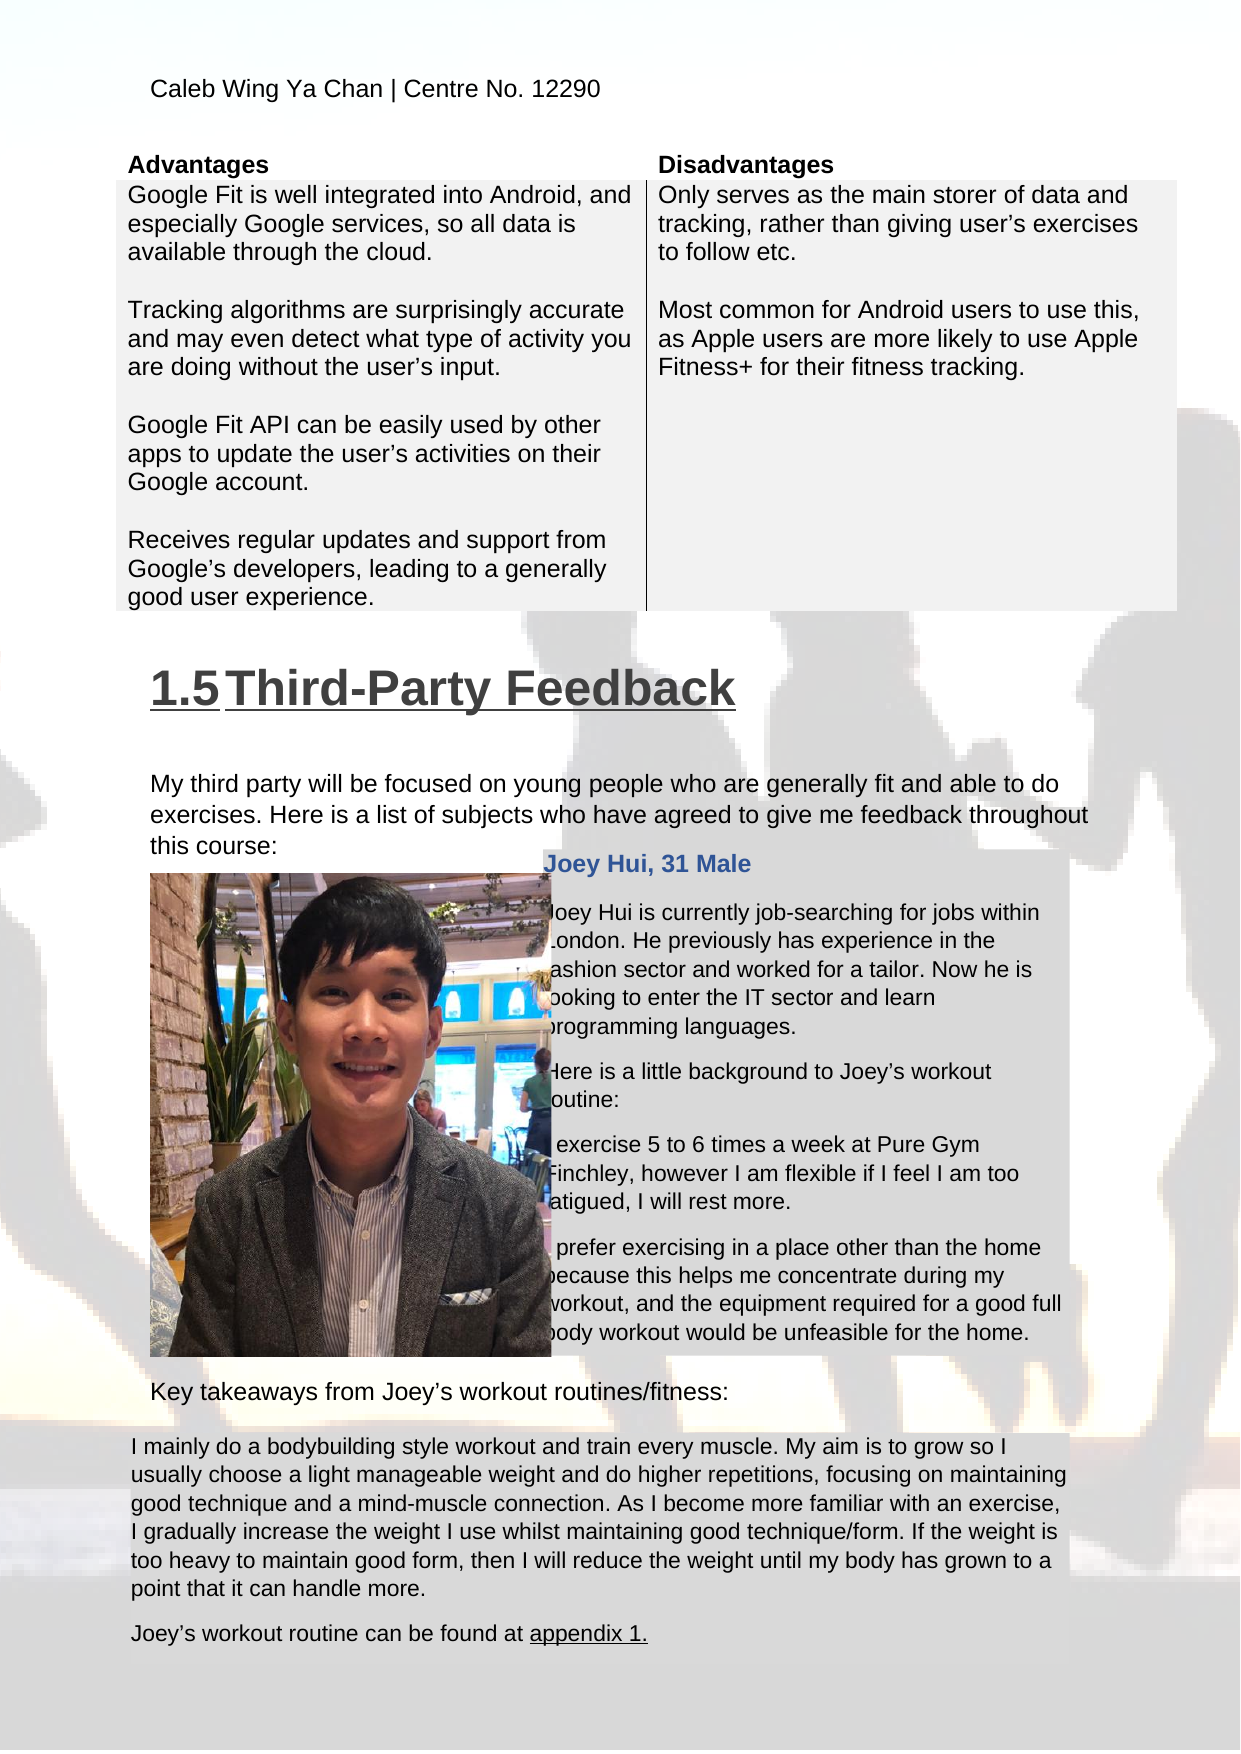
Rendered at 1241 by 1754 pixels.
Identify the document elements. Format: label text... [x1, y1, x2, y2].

subtitle Third-Party Feedback [150, 659, 1090, 716]
table_header Advantages [116, 150, 647, 180]
picture [150, 873, 552, 1357]
table_cell Google Fit is well integrated into Android, and especially Google services, so all data is available through the cloud. Tracking algorithms are surprisingly accurate and may even detect what type of activity you are doing without the user’s input. Google Fit API can be easily used by other apps to update the user’s activities on their Google account. Receives regular updates and support from Google’s developers, leading to a generally good user experience. [116, 180, 646, 611]
table_cell Only serves as the main storer of data and tracking, rather than giving user’s exercises to follow etc. Most common for Android users to use this, as Apple users are more likely to use Apple Fitness+ for their fitness tracking. [647, 180, 1177, 611]
text My third party will be focused on young people who are generally fit and able to do exercises. Here is a list of subjects who have agreed to give me feedback throughout this course: [150, 769, 1090, 859]
table_header Disadvantages [647, 150, 1177, 180]
